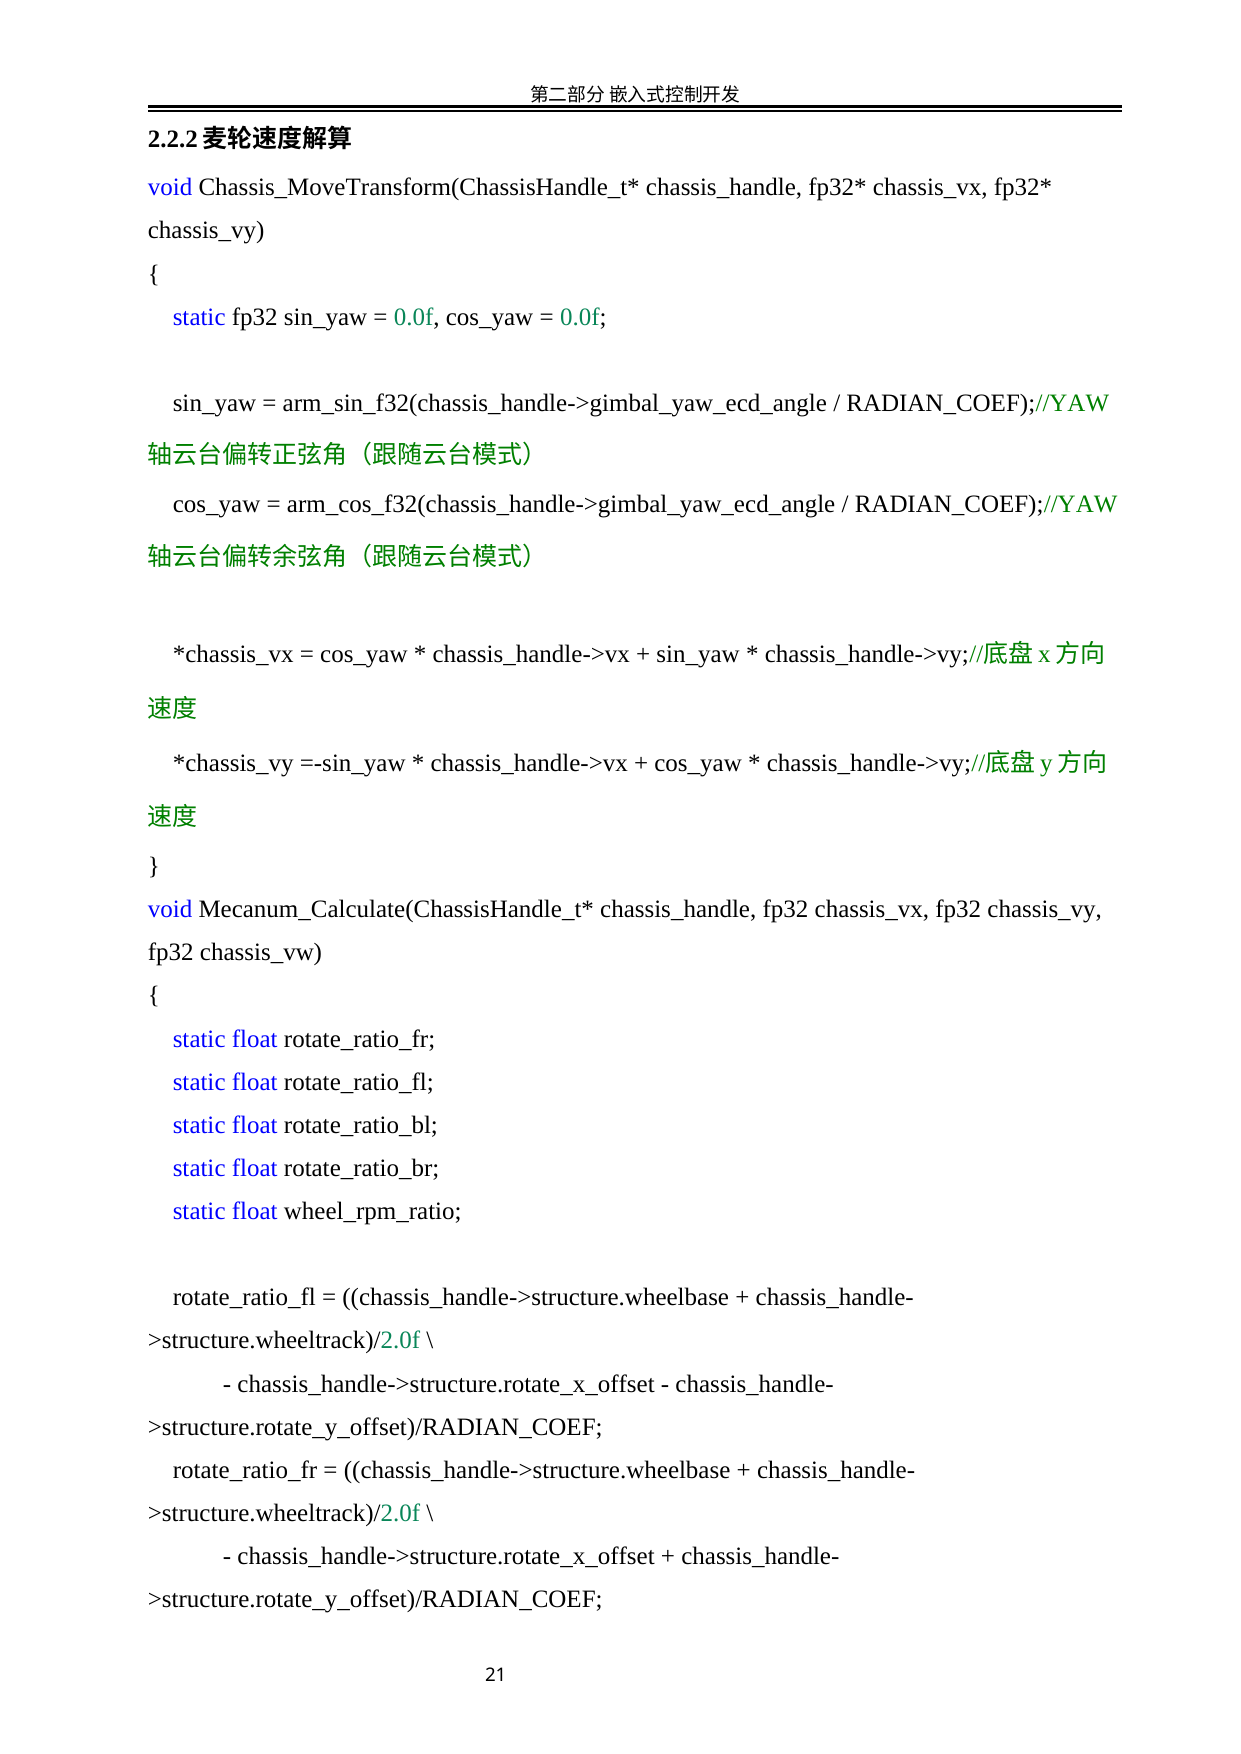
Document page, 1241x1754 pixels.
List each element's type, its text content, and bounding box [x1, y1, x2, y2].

text static float rotate_ratio_br; [148, 1153, 1122, 1182]
text cos_yaw = arm_cos_f32(chassis_handle->gimbal_yaw_ecd_angle / RADIAN_COEF);//YAW轴云台偏转余弦角（跟随云台模式） [148, 489, 1122, 572]
text { [148, 981, 1122, 1009]
text static float wheel_rpm_ratio; [148, 1196, 1122, 1225]
text - chassis_handle->structure.rotate_x_offset + chassis_handle->structure.rotate_y_offset)/RADIAN_COEF; [148, 1541, 1122, 1613]
text static float rotate_ratio_fr; [148, 1024, 1122, 1052]
text - chassis_handle->structure.rotate_x_offset - chassis_handle->structure.rotate_y_offset)/RADIAN_COEF; [148, 1369, 1122, 1441]
text void Chassis_MoveTransform(ChassisHandle_t* chassis_handle, fp32* chassis_vx, fp32* chassis_vy) [148, 172, 1122, 244]
text static float rotate_ratio_fl; [148, 1067, 1122, 1096]
text rotate_ratio_fl = ((chassis_handle->structure.wheelbase + chassis_handle->structure.wheeltrack)/2.0f \ [148, 1282, 1122, 1354]
text void Mecanum_Calculate(ChassisHandle_t* chassis_handle, fp32 chassis_vx, fp32 chassis_vy, fp32 chassis_vw) [148, 894, 1122, 966]
text sin_yaw = arm_sin_f32(chassis_handle->gimbal_yaw_ecd_angle / RADIAN_COEF);//YAW轴云台偏转正弦角（跟随云台模式） [148, 388, 1122, 471]
text } [148, 851, 1122, 880]
text static float rotate_ratio_bl; [148, 1110, 1122, 1139]
text { [148, 259, 1122, 287]
text *chassis_vy =-sin_yaw * chassis_handle->vx + cos_yaw * chassis_handle->vy;//底盘y方向速度 [148, 742, 1122, 833]
text *chassis_vx = cos_yaw * chassis_handle->vx + sin_yaw * chassis_handle->vy;//底盘x方向速度 [148, 634, 1122, 724]
text rotate_ratio_fr = ((chassis_handle->structure.wheelbase + chassis_handle->structure.wheeltrack)/2.0f \ [148, 1455, 1122, 1527]
text static fp32 sin_yaw = 0.0f, cos_yaw = 0.0f; [148, 302, 1122, 331]
text 2.2.2麦轮速度解算 [148, 118, 1122, 154]
